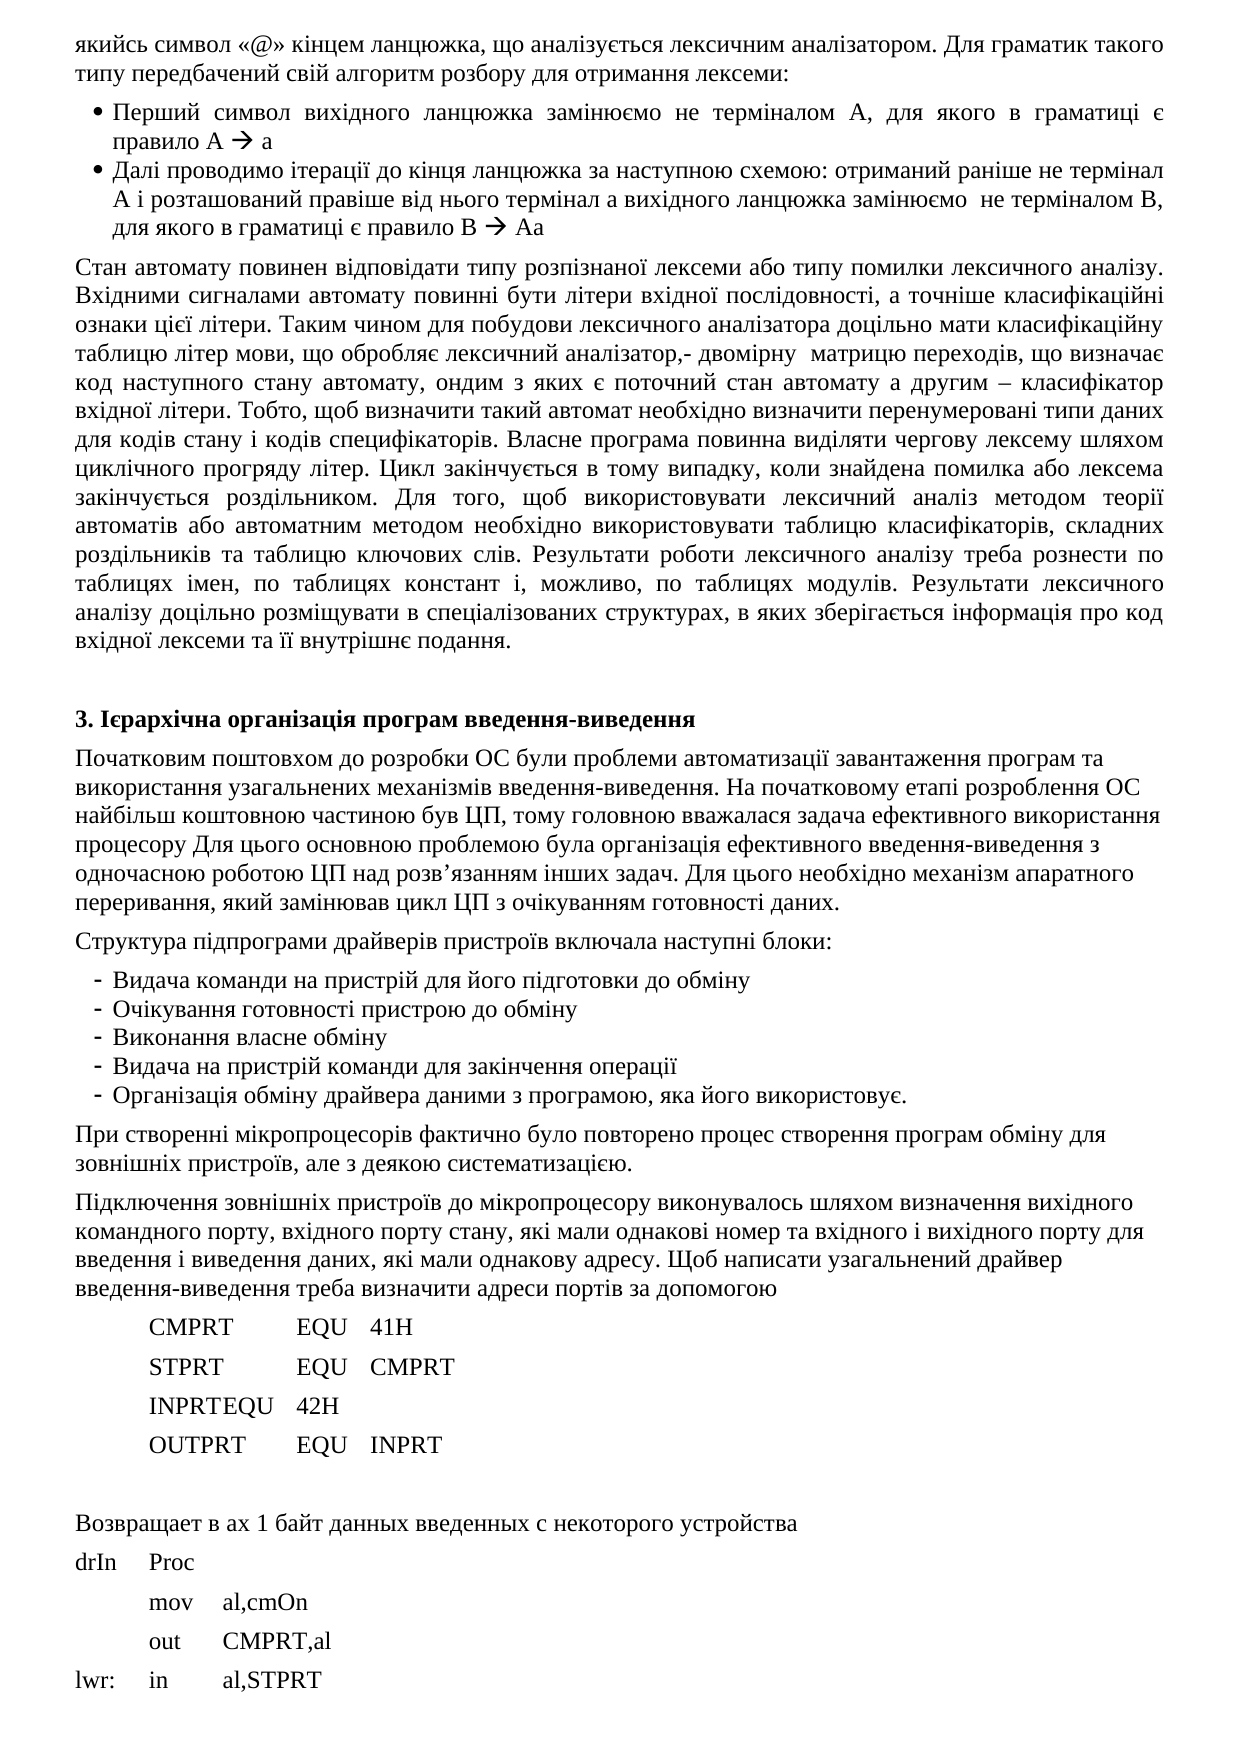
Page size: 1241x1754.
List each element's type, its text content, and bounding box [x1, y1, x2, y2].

list Далі проводимо ітерації до кінця ланцюжка за наступною схемою: отриманий раніше не термінал А і розташований правіше від нього термінал a вихідного ланцюжка замінюємо не терміналом В, для якого в граматиці є правило В Aa [94, 155, 1165, 241]
list Перший символ вихідного ланцюжка замінюємо не терміналом А, для якого в граматиці є правило А a [94, 97, 1165, 155]
text OUTPRT EQU INPRT [75, 1430, 1165, 1459]
text lwr: in al,STPRT [75, 1665, 1165, 1694]
text drIn Proc [75, 1547, 1165, 1576]
text INPRT EQU 42H [75, 1391, 1165, 1419]
text Стан автомату повинен відповідати типу розпізнаної лексеми або типу помилки лексичного аналізу. Вхідними сигналами автомату повинні бути літери вхідної послідовності, а точніше класифікаційні ознаки цієї літери. Таким чином для побудови лексичного аналізатора доцільно мати класифікаційну таблицю літер мови, що обробляє лексичний аналізатор,- двомірну матрицю переходів, що визначає код наступного стану автомату, ондим з яких є поточний стан автомату а другим – класифікатор вхідної літери. Тобто, щоб визначити такий автомат необхідно визначити перенумеровані типи даних для кодів стану і кодів специфікаторів. Власне програма повинна виділяти чергову лексему шляхом циклічного прогряду літер. Цикл закінчується в тому випадку, коли знайдена помилка або лексема закінчується роздільником. Для того, щоб використовувати лексичний аналіз методом теорії автоматів або автоматним методом необхідно використовувати таблицю класифікаторів, складних роздільників та таблицю ключових слів. Результати роботи лексичного аналізу треба рознести по таблицях імен, по таблицях констант і, можливо, по таблицях модулів. Результати лексичного аналізу доцільно розміщувати в спеціалізованих структурах, в яких зберігається інформація про код вхідної лексеми та її внутрішнє подання. [75, 252, 1165, 654]
list Видача команди на пристрій для його підготовки до обміну [94, 965, 1165, 994]
list Виконання власне обміну [94, 1022, 1165, 1051]
text CMPRT EQU 41H [75, 1312, 1165, 1341]
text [75, 29, 1165, 87]
text Структура підпрограми драйверів пристроїв включала наступні блоки: [75, 926, 1165, 954]
text mov al,cmOn [75, 1587, 1165, 1615]
list Видача на пристрій команди для закінчення операції [94, 1051, 1165, 1080]
text Підключення зовнішніх пристроїв до мікропроцесору виконувалось шляхом визначення вихідного командного порту, вхідного порту стану, які мали однакові номер та вхідного і вихідного порту для введення і виведення даних, які мали однакову адресу. Щоб написати узагальнений драйвер введення-виведення треба визначити адреси портів за допомогою [75, 1187, 1165, 1302]
text Возвращает в ax 1 байт данных введенных с некоторого устройства [75, 1508, 1165, 1537]
text Початковим поштовхом до розробки ОС були проблеми автоматизації завантаження програм та використання узагальнених механізмів введення-виведення. На початковому етапі розроблення ОС найбільш коштовною частиною був ЦП, тому головною вважалася задача ефективного використання процесору Для цього основною проблемою була організація ефективного введення-виведення з одночасною роботою ЦП над розв’язанням інших задач. Для цього необхідно механізм апаратного переривання, який замінював цикл ЦП з очікуванням готовності даних. [75, 743, 1165, 915]
text STPRT EQU CMPRT [75, 1352, 1165, 1380]
list Очікування готовності пристрою до обміну [94, 994, 1165, 1022]
list Організація обміну драйвера даними з програмою, яка його використовує. [94, 1080, 1165, 1109]
text При створенні мікропроцесорів фактично було повторено процес створення програм обміну для зовнішніх пристроїв, але з деякою систематизацією. [75, 1119, 1165, 1177]
text out CMPRT,al [75, 1626, 1165, 1654]
text 3. Ієрархічна організація програм введення-виведення [75, 704, 1165, 732]
